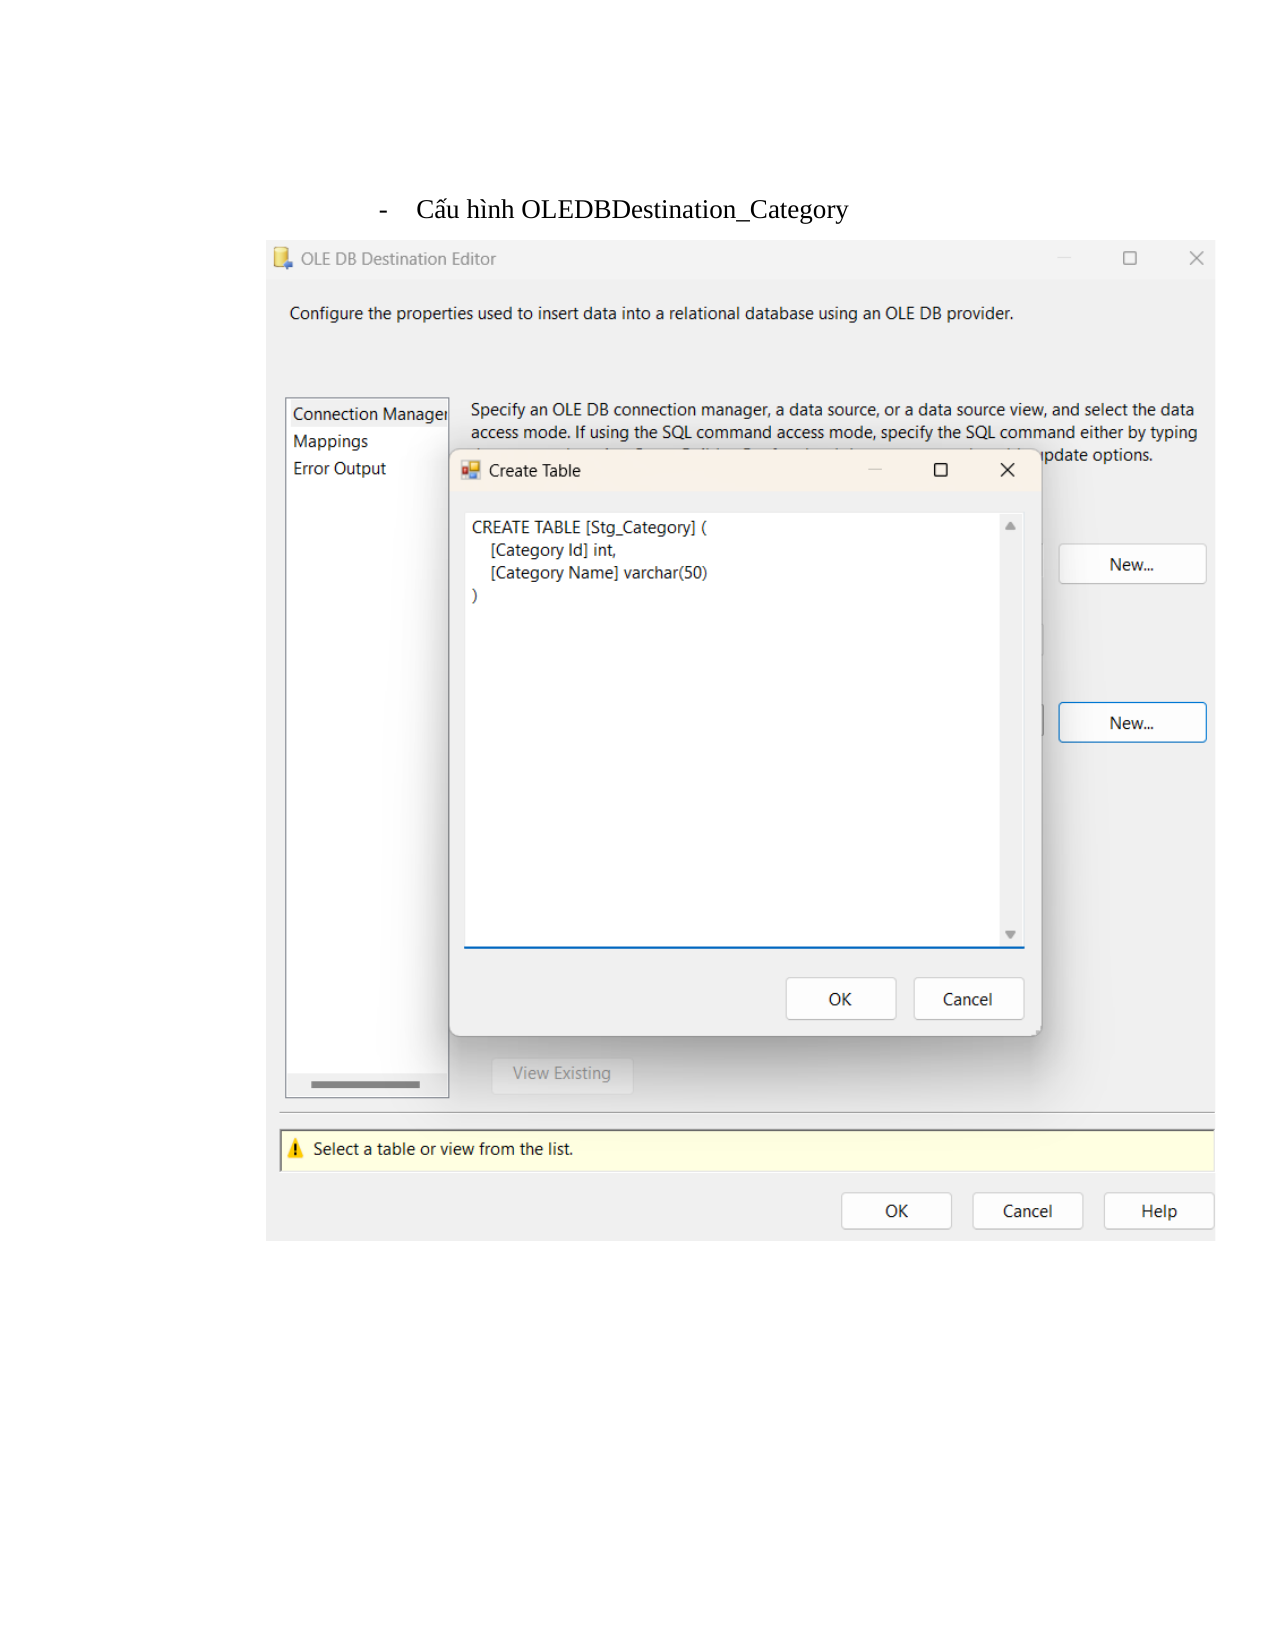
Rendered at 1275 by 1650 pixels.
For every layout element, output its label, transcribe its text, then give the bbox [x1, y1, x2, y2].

list Cấu hình OLEDBDestination_Category [378, 194, 1156, 225]
picture [266, 240, 1216, 1241]
